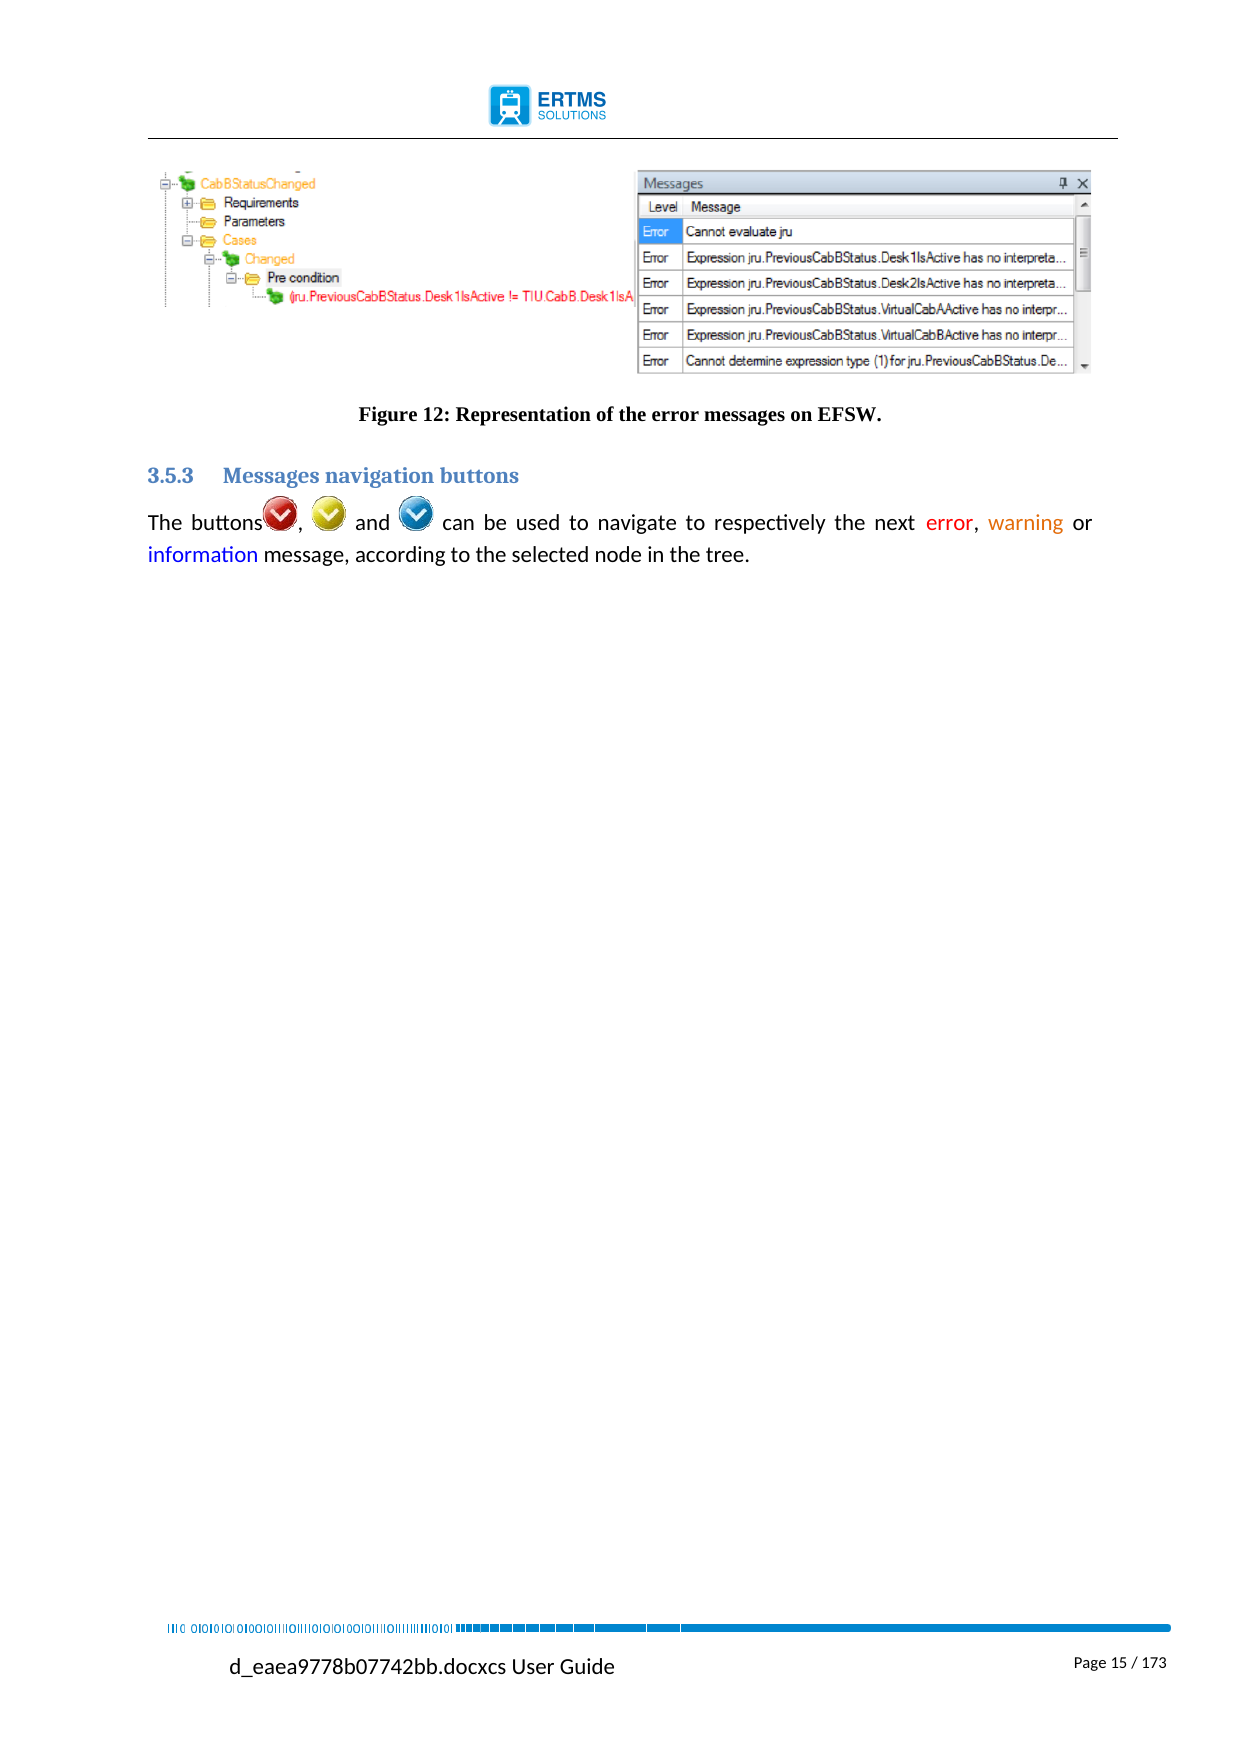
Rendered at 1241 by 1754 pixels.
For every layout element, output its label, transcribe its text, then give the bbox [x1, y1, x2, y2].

picture [167, 1624, 1171, 1633]
subtitle Messages navigation buttons [148, 463, 1093, 490]
text Figure 12: Representation of the error messages on EFSW. [148, 402, 1093, 426]
picture [262, 496, 298, 531]
text The buttons, and can be used to navigate to respectively the next error, warning or information message, according to the selected node in the tree. [148, 496, 1093, 568]
picture [398, 496, 434, 531]
picture [311, 496, 347, 531]
picture [477, 73, 617, 138]
